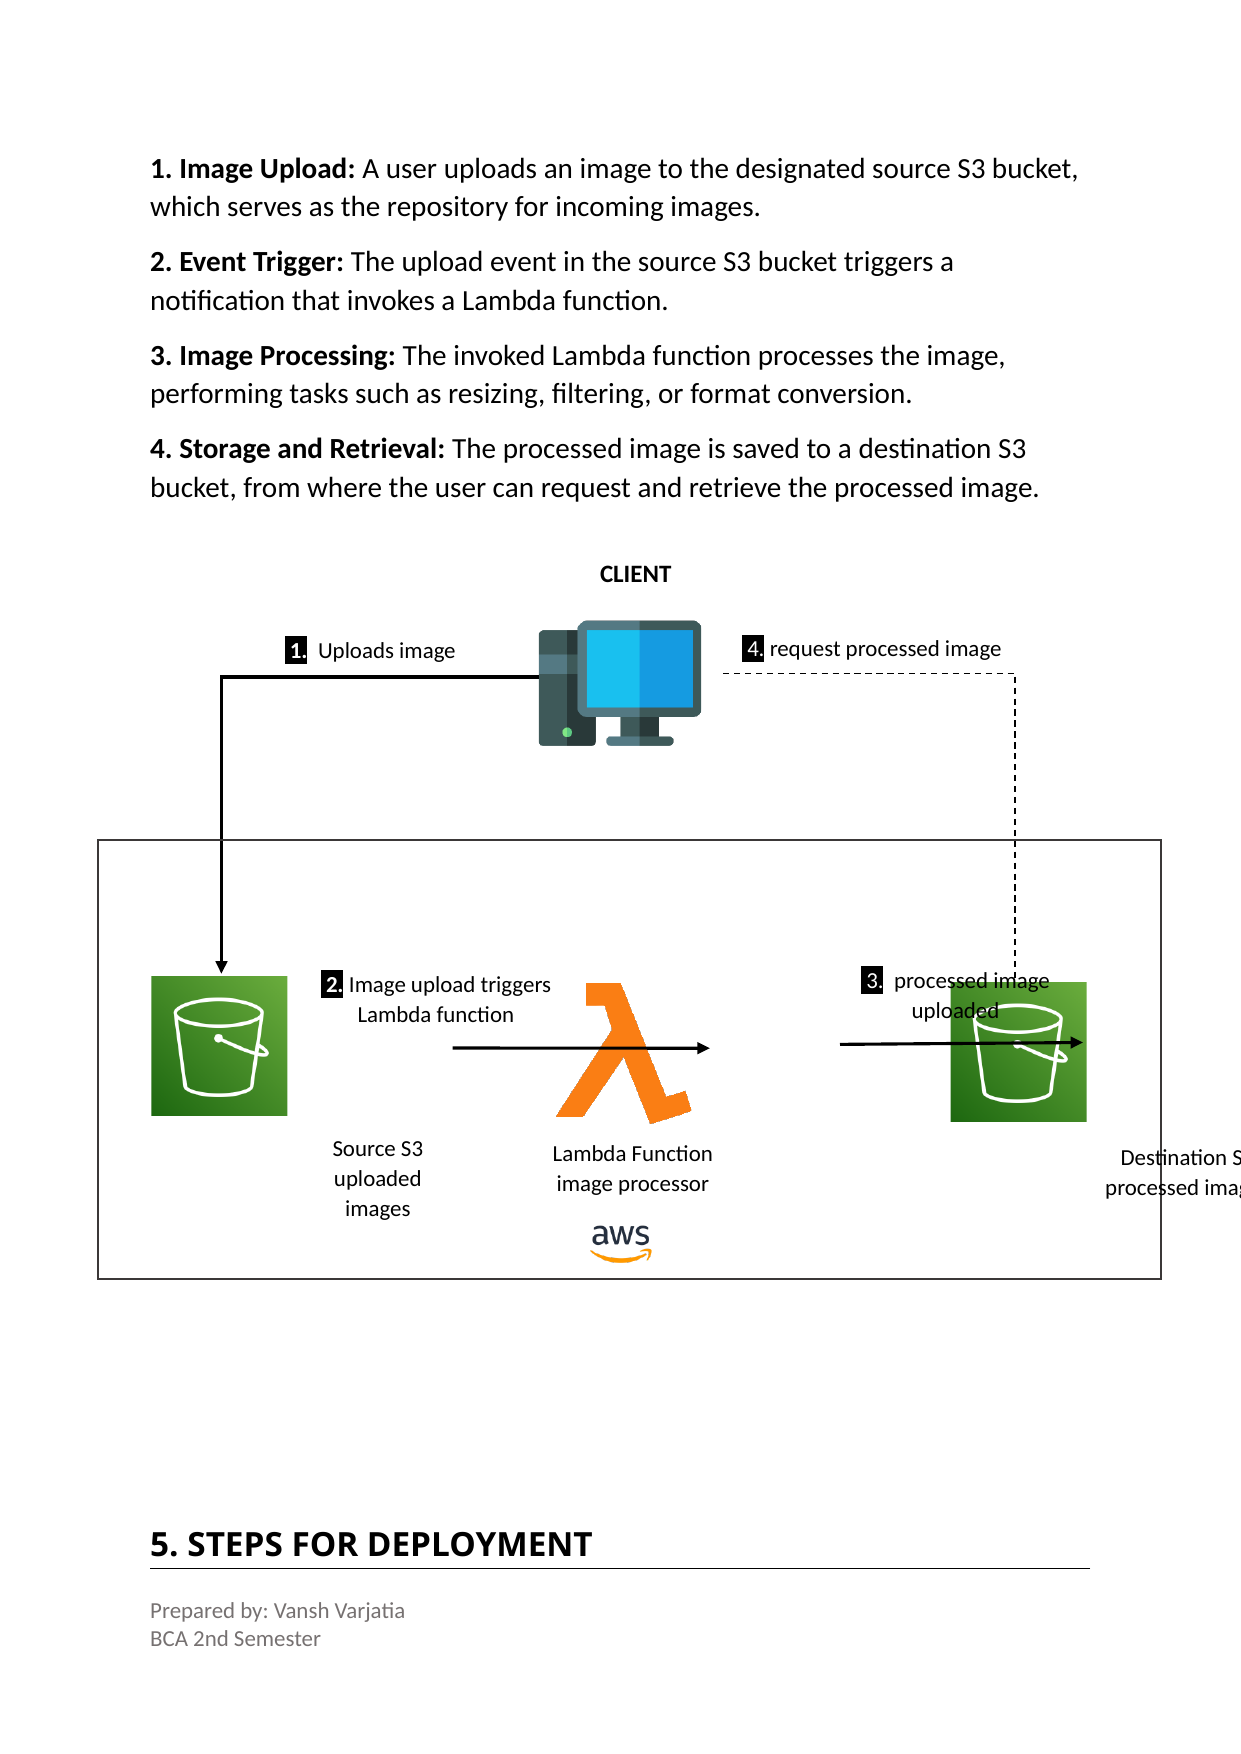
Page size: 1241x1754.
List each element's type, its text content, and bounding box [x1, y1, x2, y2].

text 5. STEPS FOR DEPLOYMENT [150, 1520, 1090, 1568]
picture [585, 1216, 654, 1270]
picture [949, 982, 1087, 1121]
text 4. Storage and Retrieval: The processed image is saved to a destination S3 bucket, from where the user can request and retrieve the processed image. [150, 431, 1090, 505]
picture [554, 1050, 692, 1124]
picture [150, 976, 288, 1114]
picture [538, 601, 702, 765]
picture [554, 983, 692, 1046]
text 2. Event Trigger: The upload event in the source S3 bucket triggers a notification that invokes a Lambda function. [150, 243, 1090, 318]
text 1. Image Upload: A user uploads an image to the designated source S3 bucket, which serves as the repository for incoming images. [150, 150, 1090, 224]
text 3. Image Processing: The invoked Lambda function processes the image, performing tasks such as resizing, filtering, or format conversion. [150, 337, 1090, 411]
